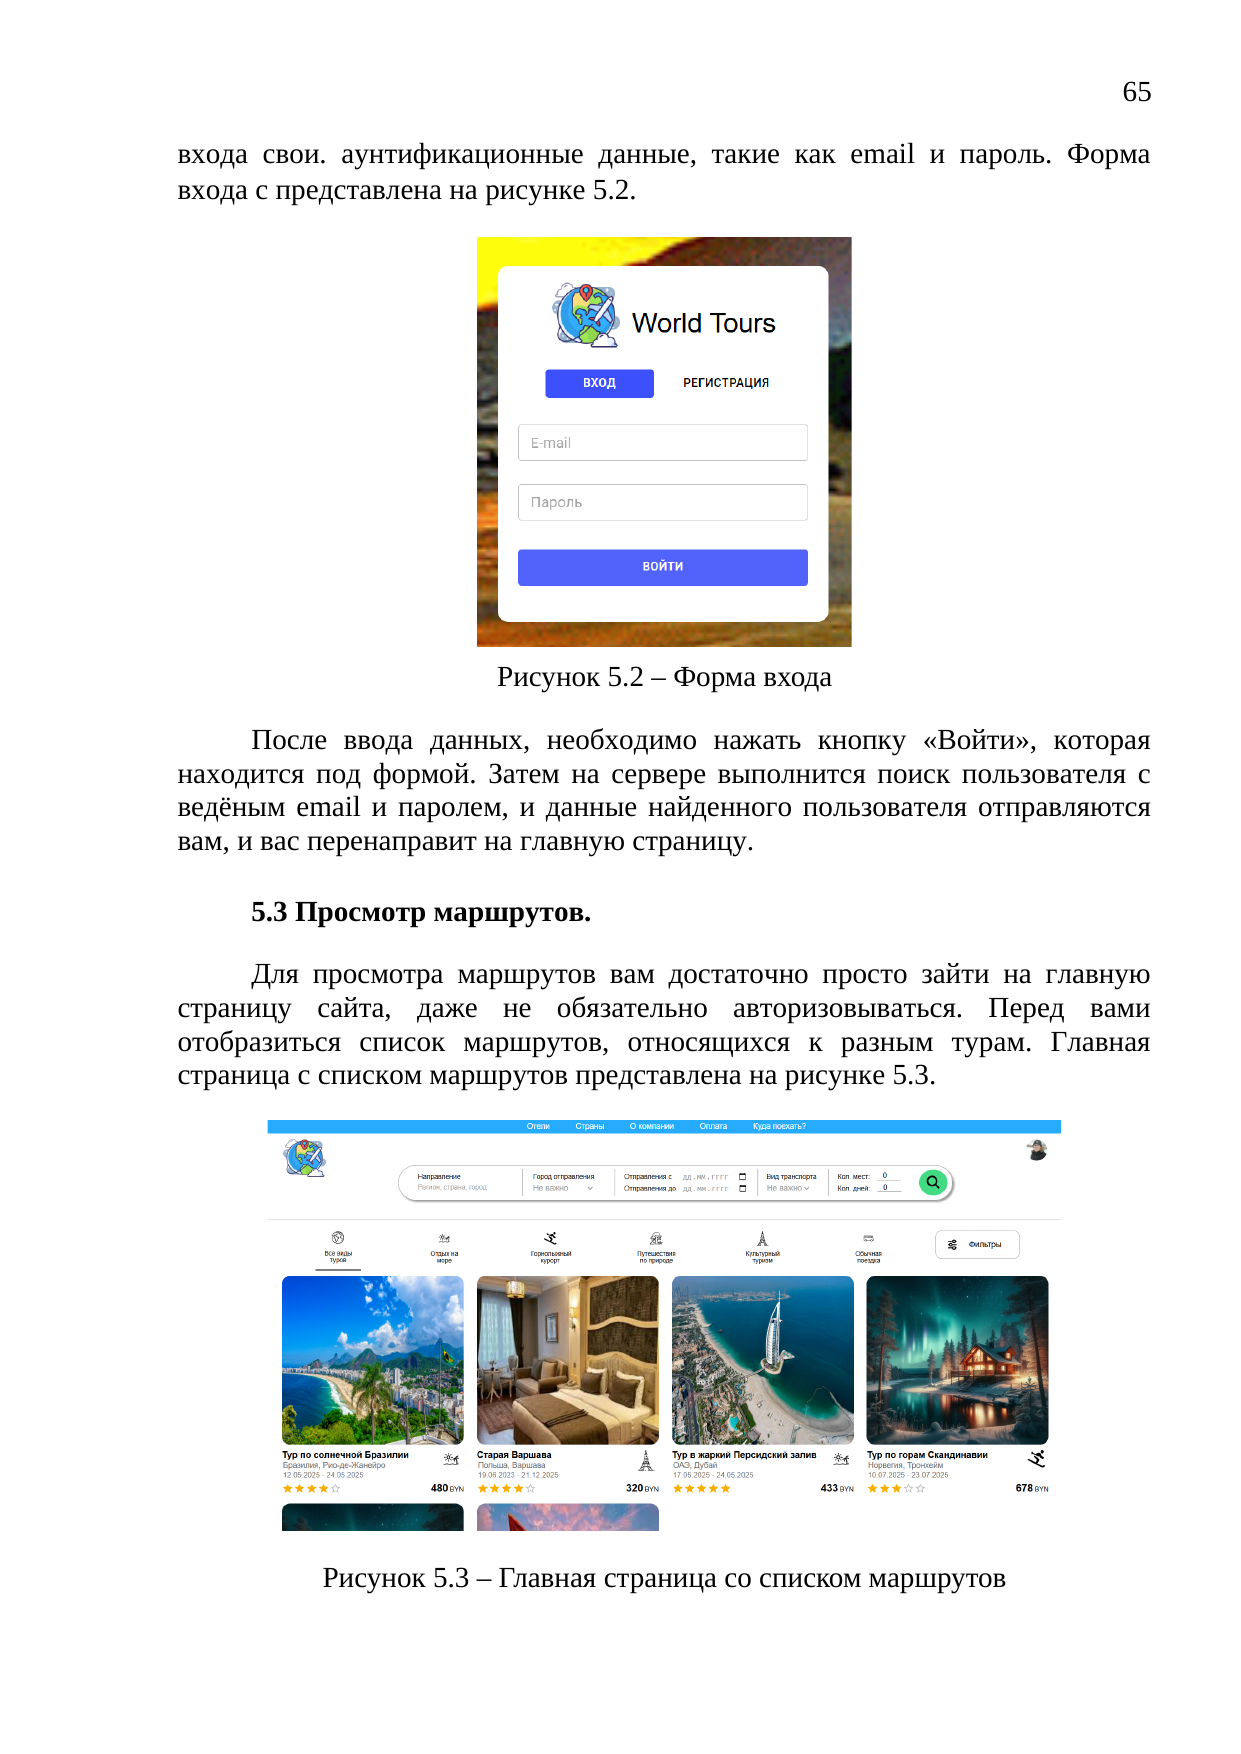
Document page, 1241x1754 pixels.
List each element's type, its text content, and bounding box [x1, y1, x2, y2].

picture [267, 1120, 1062, 1531]
text После ввода данных, необходимо нажать кнопку «Войти», которая находится под формой. Затем на сервере выполнится поиск пользователя с ведёным email и паролем, и данные найденного пользователя отправляются вам, и вас перенаправит на главную страницу. [177, 722, 1152, 856]
text Просмотр маршрутов. [251, 894, 1152, 927]
text Рисунок 5.3 – Главная страница со списком маршрутов [177, 1560, 1152, 1593]
text Рисунок 5.2 – Форма входа [177, 659, 1152, 693]
text Для просмотра маршрутов вам достаточно просто зайти на главную страницу сайта, даже не обязательно авторизовываться. Перед вами отобразиться список маршрутов, относящихся к разным турам. Главная страница с списком маршрутов представлена на рисунке 5.3. [177, 957, 1152, 1091]
picture [477, 237, 852, 647]
